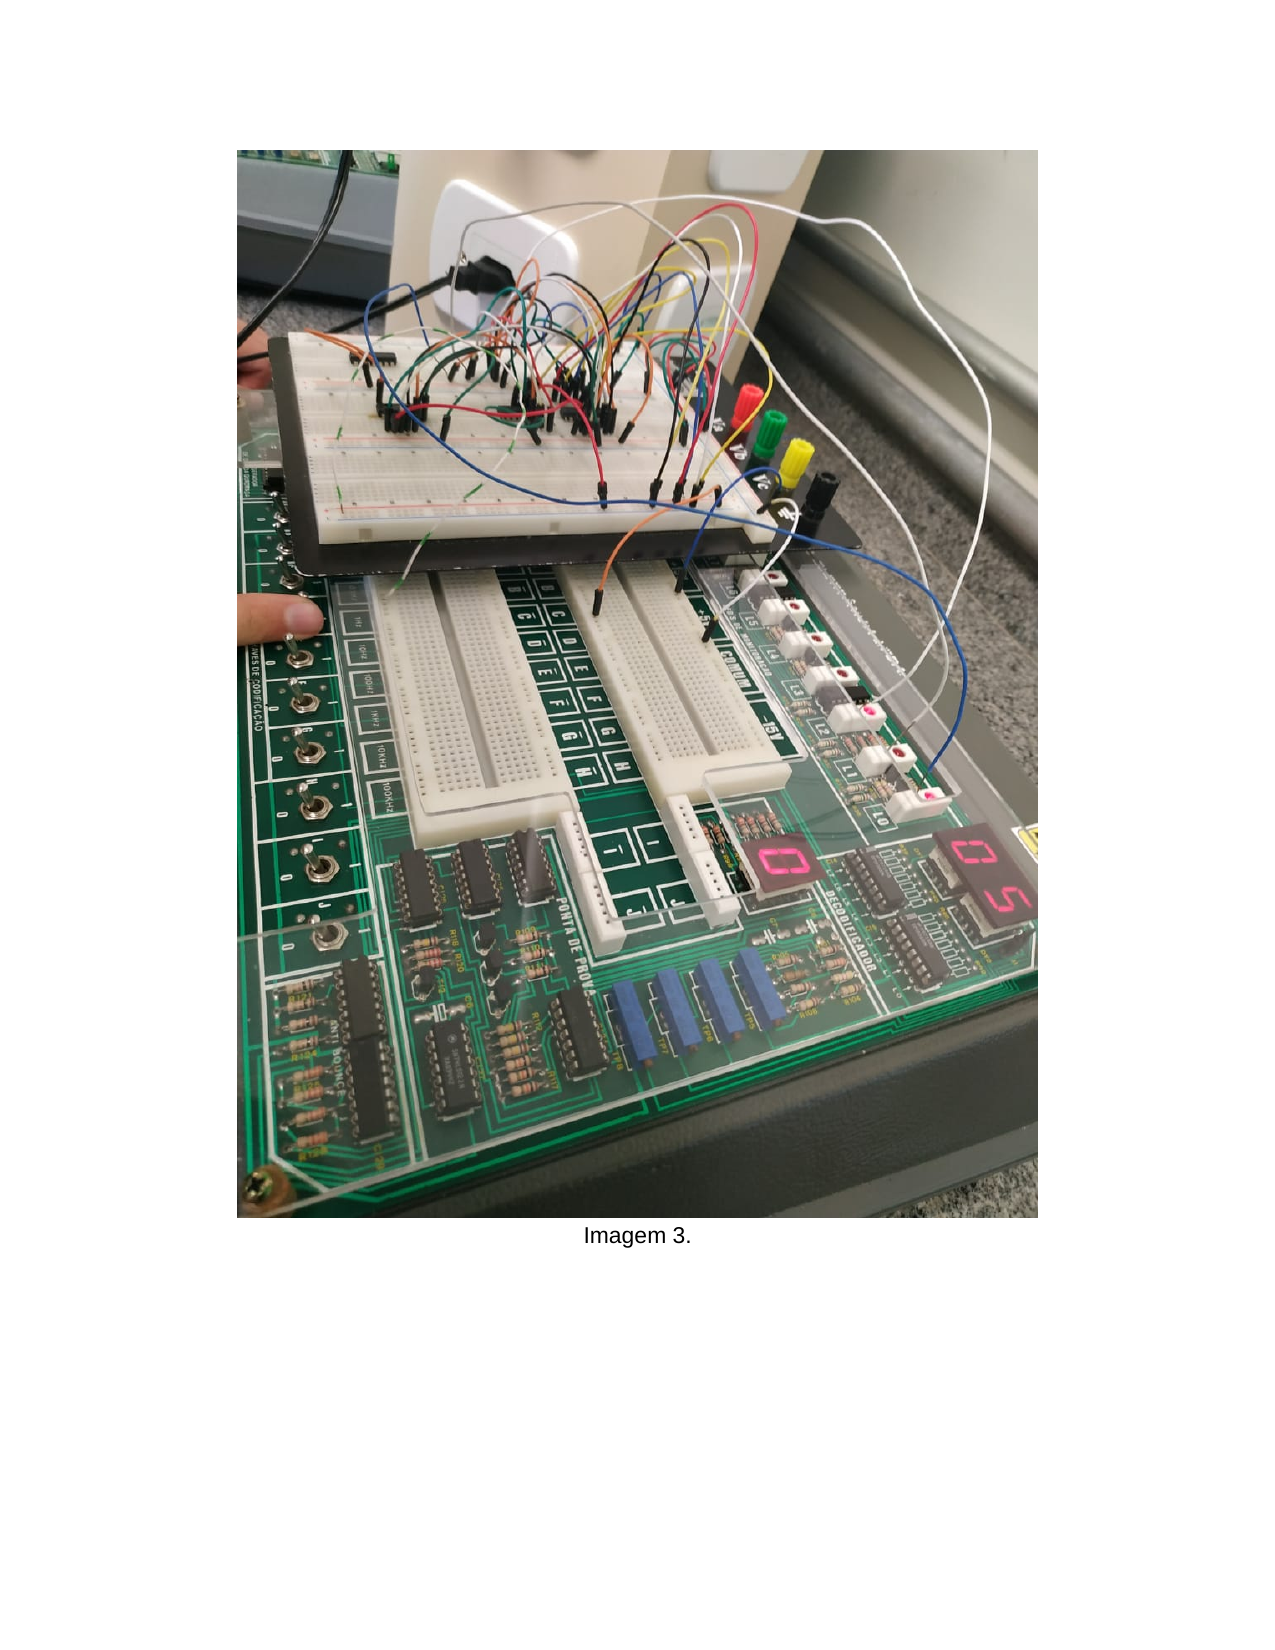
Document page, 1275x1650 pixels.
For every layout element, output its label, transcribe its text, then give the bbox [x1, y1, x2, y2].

picture [237, 150, 1038, 1218]
text Imagem 3. [150, 1222, 1125, 1248]
